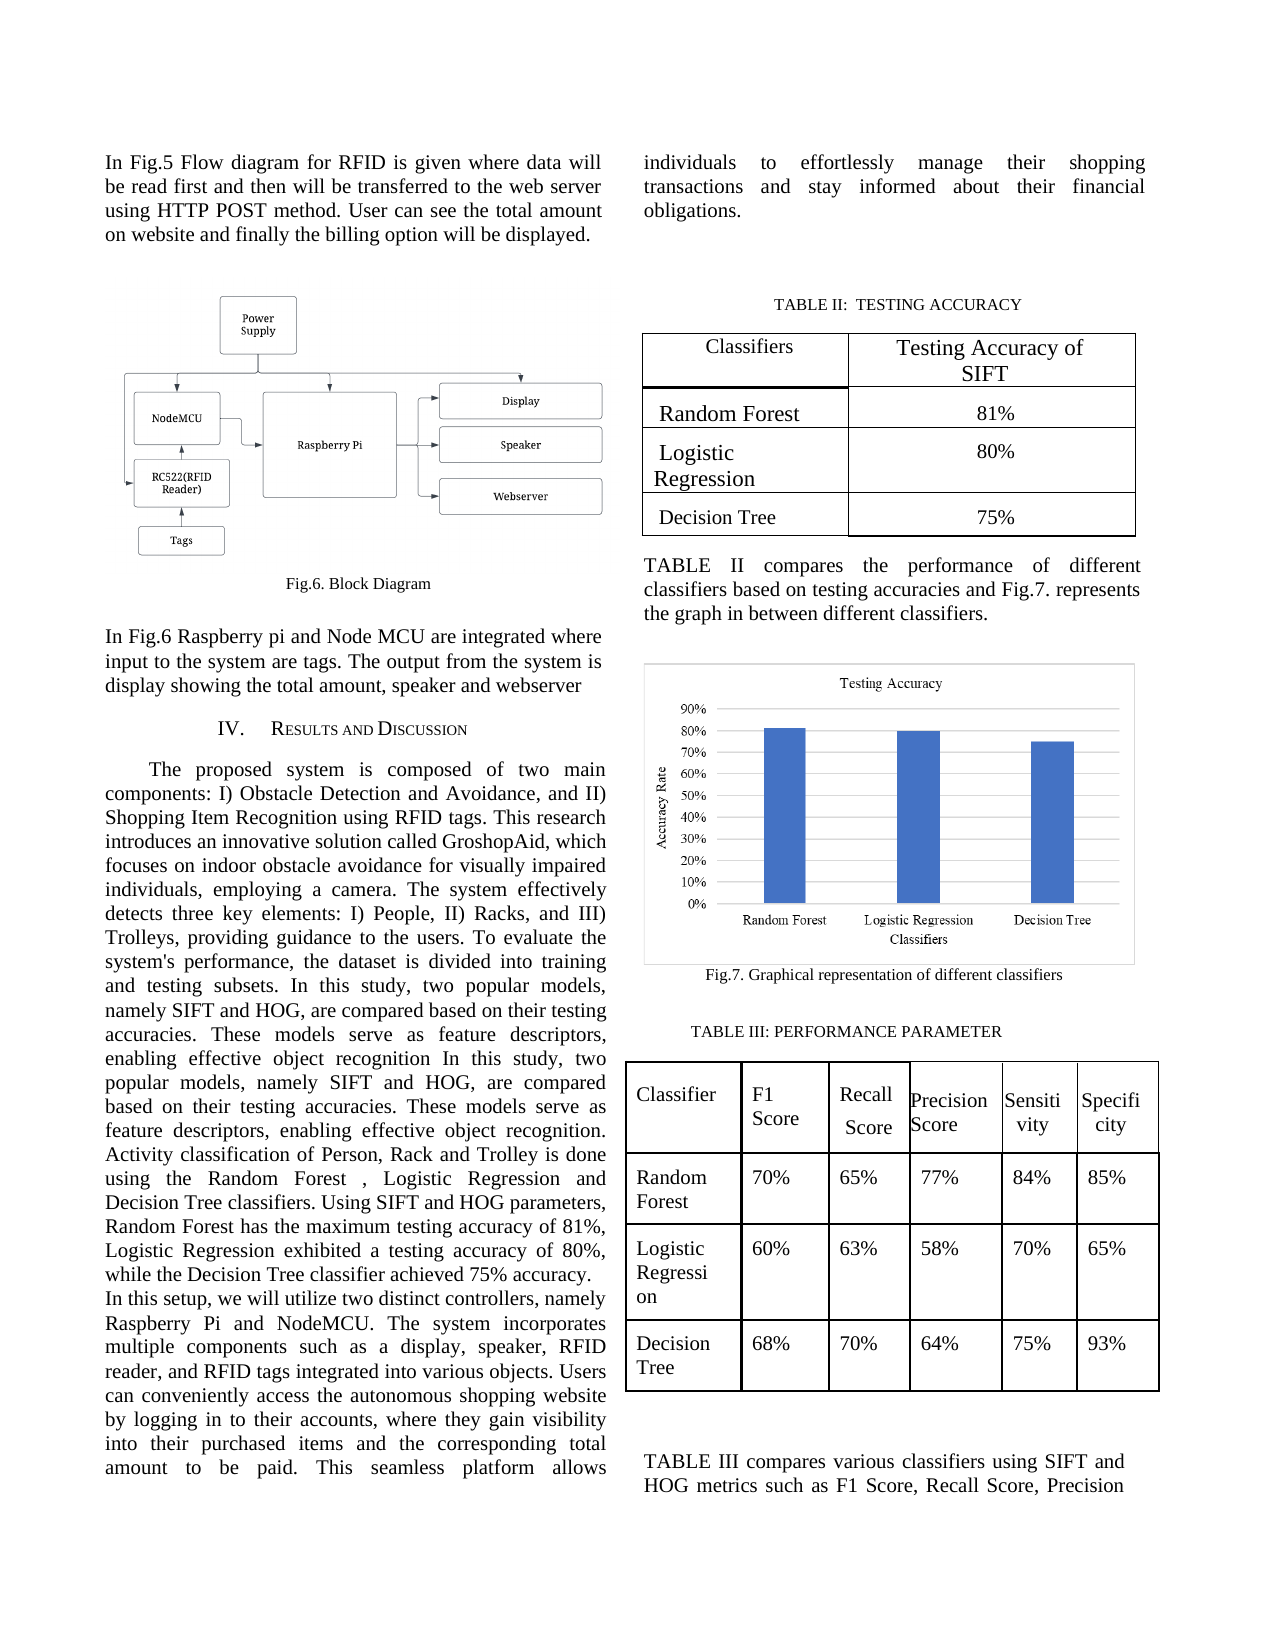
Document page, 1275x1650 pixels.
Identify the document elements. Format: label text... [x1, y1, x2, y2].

text The proposed system is composed of two main components: I) Obstacle Detection and Avoidance, and II) Shopping Item Recognition using RFID tags. This research introduces an innovative solution called GroshopAid, which focuses on indoor obstacle avoidance for visually impaired individuals, employing a camera. The system effectively detects three key elements: I) People, II) Racks, and III) Trolleys, providing guidance to the users. To evaluate the system's performance, the dataset is divided into training and testing subsets. In this study, two popular models, namely SIFT and HOG, are compared based on their testing accuracies. These models serve as feature descriptors, enabling effective object recognition In this study, two popular models, namely SIFT and HOG, are compared based on their testing accuracies. These models serve as feature descriptors, enabling effective object recognition. Activity classification of Person, Rack and Trolley is done using the Random Forest , Logistic Regression and Decision Tree classifiers. Using SIFT and HOG parameters, Random Forest has the maximum testing accuracy of 81%, Logistic Regression exhibited a testing accuracy of 80%, while the Decision Tree classifier achieved 75% accuracy. [105, 757, 607, 1286]
table_cell 70% [830, 1321, 909, 1389]
text TABLE III: PERFORMANCE PARAMETER [691, 1022, 1085, 1041]
table_cell 68% [743, 1321, 828, 1389]
text Fig.7. Graphical representation of different classifiers [644, 965, 1094, 984]
text TABLE II: TESTING ACCURACY [766, 295, 1146, 314]
table_cell Random Forest [643, 389, 848, 427]
table_header Recall Score [830, 1063, 909, 1152]
table_cell Random Forest [627, 1154, 740, 1223]
text TABLE III compares various classifiers using SIFT and HOG metrics such as F1 Score, Recall Score, Precision Score, Sensitivity, and Specificity. [644, 1449, 1125, 1497]
table_cell 75% [849, 493, 1135, 534]
table_header Specificity [1078, 1062, 1158, 1152]
table_cell 77% [911, 1154, 1001, 1223]
table_cell 58% [911, 1225, 1001, 1318]
table_cell 93% [1078, 1321, 1158, 1389]
table_header Precision Score [911, 1062, 1002, 1152]
picture [643, 663, 1135, 965]
text In Fig.6 Raspberry pi and Node MCU are integrated where input to the system are tags. The output from the system is display showing the total amount, speaker and webserver [105, 624, 603, 697]
table_cell 64% [911, 1321, 1001, 1389]
text In Fig.5 Flow diagram for RFID is given where data will be read first and then will be transferred to the web server using HTTP POST method. User can see the total amount on website and finally the billing option will be displayed. [105, 150, 603, 246]
table_cell 63% [830, 1225, 909, 1318]
table_header Classifier [627, 1063, 740, 1152]
table_cell 75% [1003, 1321, 1076, 1389]
table_cell 65% [1078, 1225, 1158, 1318]
table_cell 84% [1003, 1154, 1076, 1223]
picture [105, 277, 621, 574]
table_cell Logistic Regression [627, 1225, 740, 1318]
table_cell 65% [830, 1154, 909, 1223]
table_cell 81% [849, 387, 1135, 427]
text IV. RESULTS AND DISCUSSION [217, 716, 607, 740]
table_cell 80% [849, 428, 1135, 492]
text In this setup, we will utilize two distinct controllers, namely Raspberry Pi and NodeMCU. The system incorporates multiple components such as a display, speaker, RFID reader, and RFID tags integrated into various objects. Users can conveniently access the autonomous shopping website by logging in to their accounts, where they gain visibility into their purchased items and the corresponding total amount to be paid. This seamless platform allows individuals to effortlessly manage their shopping transactions and stay informed about their financial obligations. [644, 150, 1146, 222]
table_cell Logistic Regression [643, 428, 848, 492]
table_cell 70% [743, 1154, 828, 1223]
text In this setup, we will utilize two distinct controllers, namely Raspberry Pi and NodeMCU. The system incorporates multiple components such as a display, speaker, RFID reader, and RFID tags integrated into various objects. Users can conveniently access the autonomous shopping website by logging in to their accounts, where they gain visibility into their purchased items and the corresponding total amount to be paid. This seamless platform allows individuals to effortlessly manage their shopping transactions and stay informed about their financial obligations. [105, 1286, 607, 1479]
table_cell Decision Tree [627, 1321, 740, 1389]
text Fig.6. Block Diagram [105, 574, 555, 593]
table_cell 60% [743, 1225, 828, 1318]
table_cell 85% [1078, 1154, 1158, 1223]
table_header Classifiers [643, 334, 848, 386]
table_header Sensitivity [1003, 1062, 1077, 1152]
table_cell Decision Tree [643, 493, 848, 534]
text TABLE II compares the performance of different classifiers based on testing accuracies and Fig.7. represents the graph in between different classifiers. [644, 553, 1141, 625]
table_header F1 Score [743, 1063, 828, 1152]
table_header Testing Accuracy of SIFT [849, 334, 1135, 386]
table_cell 70% [1003, 1225, 1076, 1318]
